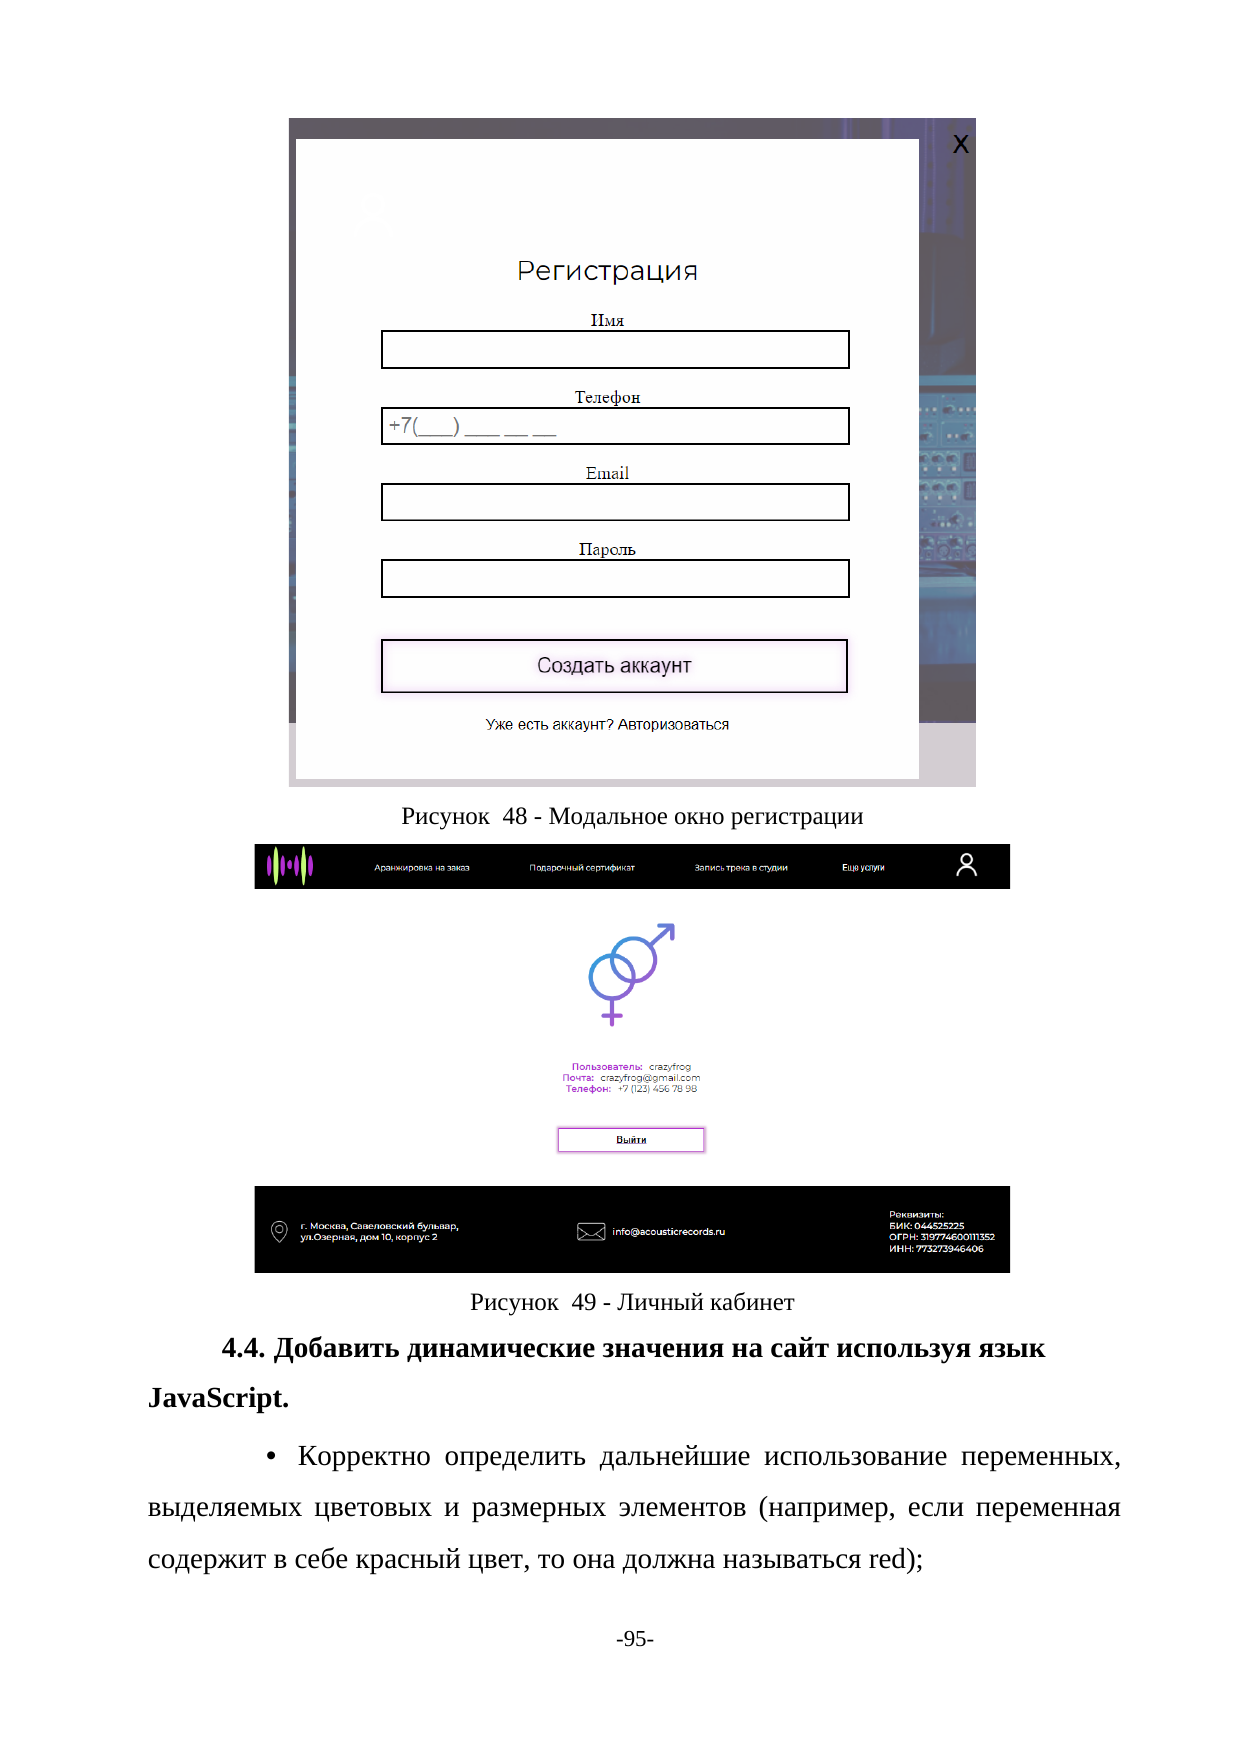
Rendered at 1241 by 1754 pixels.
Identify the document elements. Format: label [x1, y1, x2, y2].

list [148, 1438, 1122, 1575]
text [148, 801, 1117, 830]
picture [288, 118, 976, 787]
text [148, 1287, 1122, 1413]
picture [254, 844, 1011, 1273]
